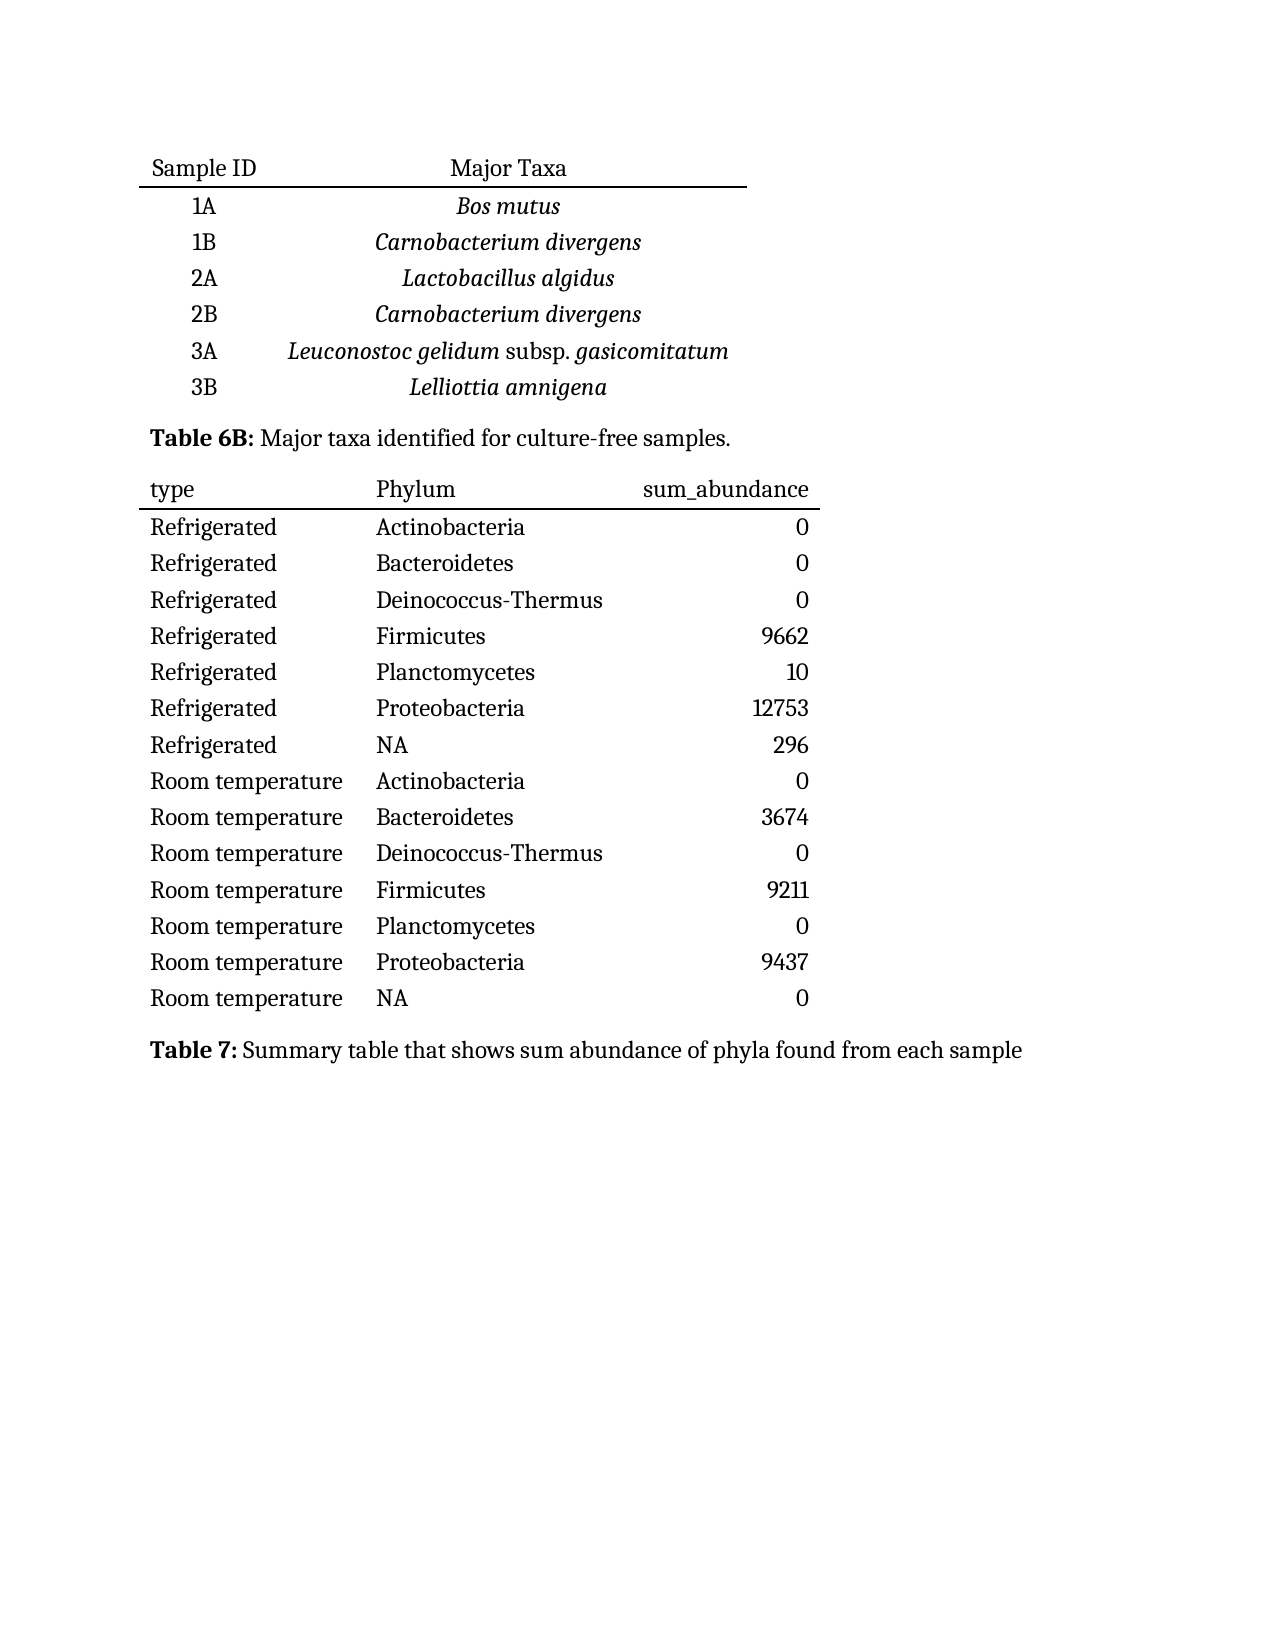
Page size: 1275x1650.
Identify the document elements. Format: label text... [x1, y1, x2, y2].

table_cell Room temperature [139, 908, 364, 944]
table_cell 3B [139, 369, 270, 405]
table_cell 2B [139, 297, 270, 333]
table_cell 0 [626, 836, 820, 872]
table_cell Deinococcus-Thermus [365, 582, 626, 618]
table_cell 3A [139, 333, 270, 369]
table_cell Carnobacterium divergens [270, 224, 747, 260]
table_cell Leuconostoc gelidum subsp. gasicomitatum [270, 333, 747, 369]
table_cell Refrigerated [139, 582, 364, 618]
table_cell Carnobacterium divergens [270, 297, 747, 333]
table_cell Firmicutes [365, 618, 626, 654]
table_cell Room temperature [139, 944, 364, 981]
table_header type [139, 472, 364, 508]
table_cell Actinobacteria [365, 763, 626, 799]
table_cell Firmicutes [365, 872, 626, 908]
table_cell Refrigerated [139, 691, 364, 727]
table_cell Proteobacteria [365, 944, 626, 981]
table_cell 3674 [626, 799, 820, 836]
table_cell Refrigerated [139, 510, 364, 546]
table_cell 1A [139, 188, 270, 224]
text Table 7: Summary table that shows sum abundance of phyla found from each sample [150, 1036, 1125, 1064]
table_cell 10 [626, 654, 820, 691]
table_cell Actinobacteria [365, 510, 626, 546]
table_cell NA [365, 727, 626, 763]
table_header sum_abundance [626, 472, 820, 508]
table_cell Bacteroidetes [365, 546, 626, 582]
table_cell Refrigerated [139, 618, 364, 654]
table_cell Room temperature [139, 872, 364, 908]
table_header Sample ID [139, 150, 270, 186]
table_cell 0 [626, 763, 820, 799]
table_cell Lactobacillus algidus [270, 260, 747, 297]
table_cell Bacteroidetes [365, 799, 626, 836]
table_cell Planctomycetes [365, 654, 626, 691]
table_cell 0 [626, 981, 820, 1017]
table_cell Refrigerated [139, 654, 364, 691]
table_cell 12753 [626, 691, 820, 727]
table_cell Room temperature [139, 981, 364, 1017]
table_cell 0 [626, 510, 820, 546]
table_cell Bos mutus [270, 188, 747, 224]
table_cell 2A [139, 260, 270, 297]
table_cell 9662 [626, 618, 820, 654]
table_cell NA [365, 981, 626, 1017]
table_header Phylum [365, 472, 626, 508]
table_cell Refrigerated [139, 727, 364, 763]
table_cell 9437 [626, 944, 820, 981]
table_cell 0 [626, 546, 820, 582]
table_cell Refrigerated [139, 546, 364, 582]
table_cell 0 [626, 582, 820, 618]
table_cell Deinococcus-Thermus [365, 836, 626, 872]
table_cell Room temperature [139, 763, 364, 799]
table_cell Lelliottia amnigena [270, 369, 747, 405]
table_cell 0 [626, 908, 820, 944]
table_cell Proteobacteria [365, 691, 626, 727]
table_cell 296 [626, 727, 820, 763]
table_header Major Taxa [270, 150, 747, 186]
table_cell Room temperature [139, 836, 364, 872]
table_cell Planctomycetes [365, 908, 626, 944]
table_cell 1B [139, 224, 270, 260]
table_cell 9211 [626, 872, 820, 908]
table_cell Room temperature [139, 799, 364, 836]
text Table 6B: Major taxa identified for culture-free samples. [150, 424, 1125, 453]
